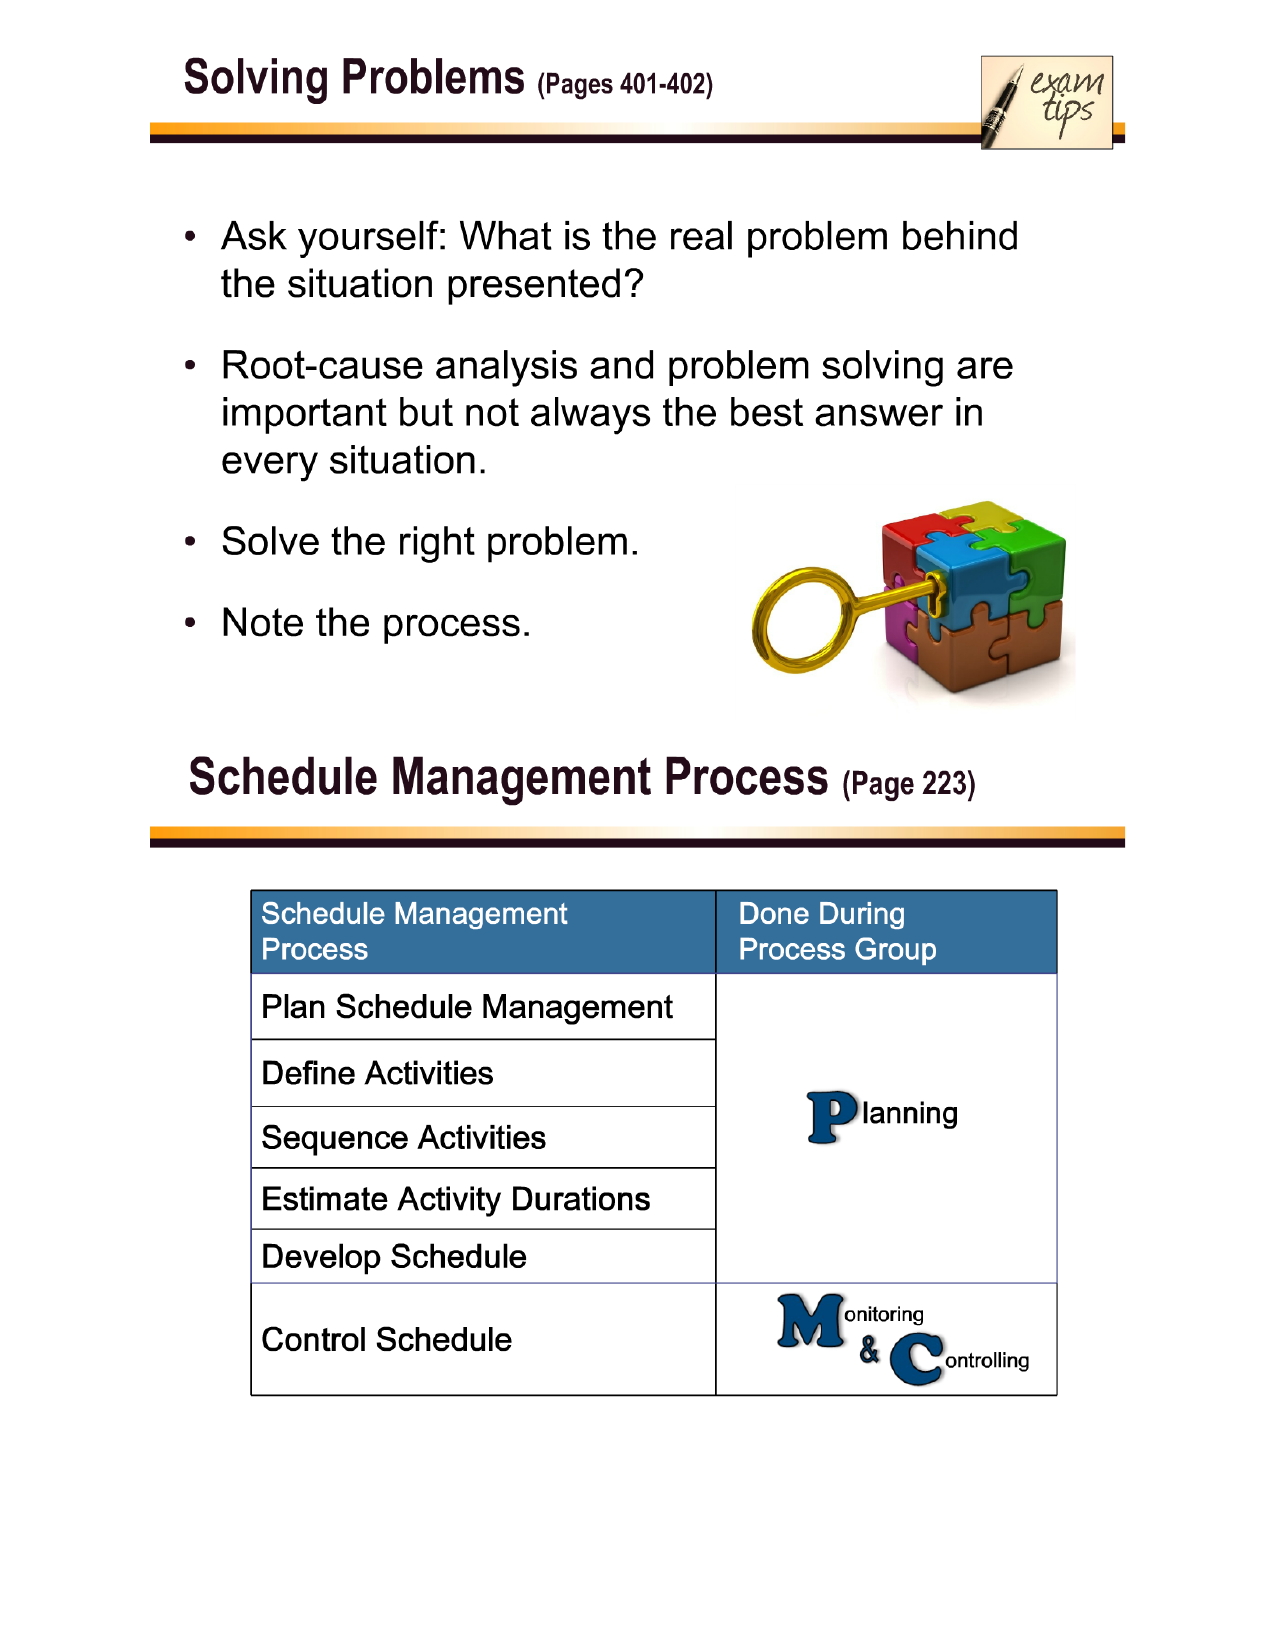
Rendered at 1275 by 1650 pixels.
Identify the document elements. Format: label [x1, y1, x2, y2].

picture [150, 41, 1125, 720]
picture [150, 738, 1125, 1447]
